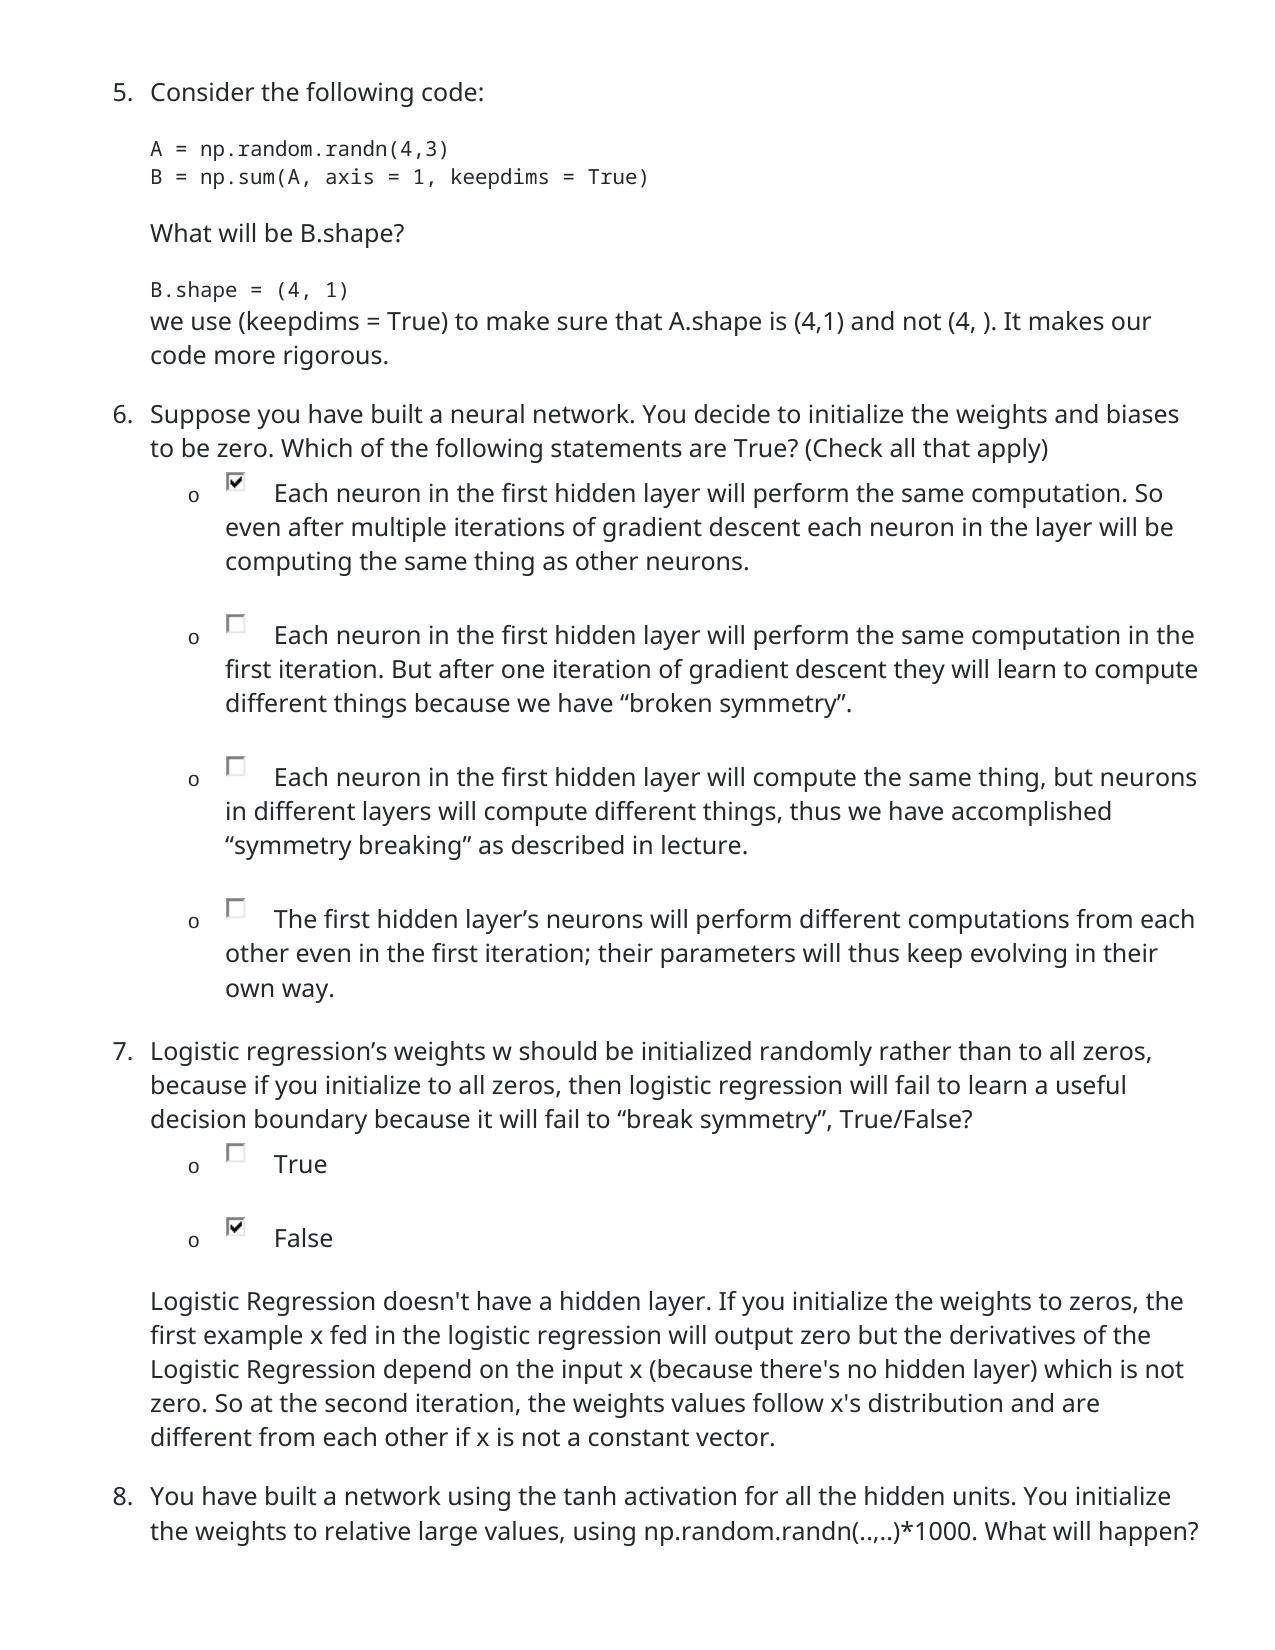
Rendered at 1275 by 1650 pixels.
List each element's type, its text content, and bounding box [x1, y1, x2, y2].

list Each neuron in the first hidden layer will perform the same computation. So even after multiple iterations of gradient descent each neuron in the layer will be computing the same thing as other neurons. [187, 465, 1200, 578]
list True [187, 1136, 1200, 1181]
list The first hidden layer’s neurons will perform different computations from each other even in the first iteration; their parameters will thus keep evolving in their own way. [187, 891, 1200, 1004]
list Logistic regression’s weights w should be initialized randomly rather than to all zeros, because if you initialize to all zeros, then logistic regression will fail to learn a useful decision boundary because it will fail to “break symmetry”, True/False? [112, 1033, 1200, 1136]
list You have built a network using the tanh activation for all the hidden units. You initialize the weights to relative large values, using np.random.randn(..,..)*1000. What will happen? [112, 1479, 1200, 1547]
text we use (keepdims = True) to make sure that A.shape is (4,1) and not (4, ). It makes our code more rigorous. [150, 303, 1200, 372]
list Each neuron in the first hidden layer will perform the same computation in the first iteration. But after one iteration of gradient descent they will learn to compute different things because we have “broken symmetry”. [187, 607, 1200, 720]
text B.shape = (4, 1) [150, 275, 1200, 303]
list Each neuron in the first hidden layer will compute the same thing, but neurons in different layers will compute different things, thus we have accomplished “symmetry breaking” as described in lecture. [187, 749, 1200, 862]
list False [187, 1210, 1200, 1254]
list Consider the following code: [112, 75, 1200, 109]
text What will be B.shape? [150, 216, 1200, 250]
list Suppose you have built a neural network. You decide to initialize the weights and biases to be zero. Which of the following statements are True? (Check all that apply) [112, 397, 1200, 465]
text B = np.sum(A, axis = 1, keepdims = True) [150, 162, 1200, 191]
text A = np.random.randn(4,3) [150, 134, 1200, 162]
text Logistic Regression doesn't have a hidden layer. If you initialize the weights to zeros, the first example x fed in the logistic regression will output zero but the derivatives of the Logistic Regression depend on the input x (because there's no hidden layer) which is not zero. So at the second iteration, the weights values follow x's distribution and are different from each other if x is not a constant vector. [150, 1284, 1200, 1454]
